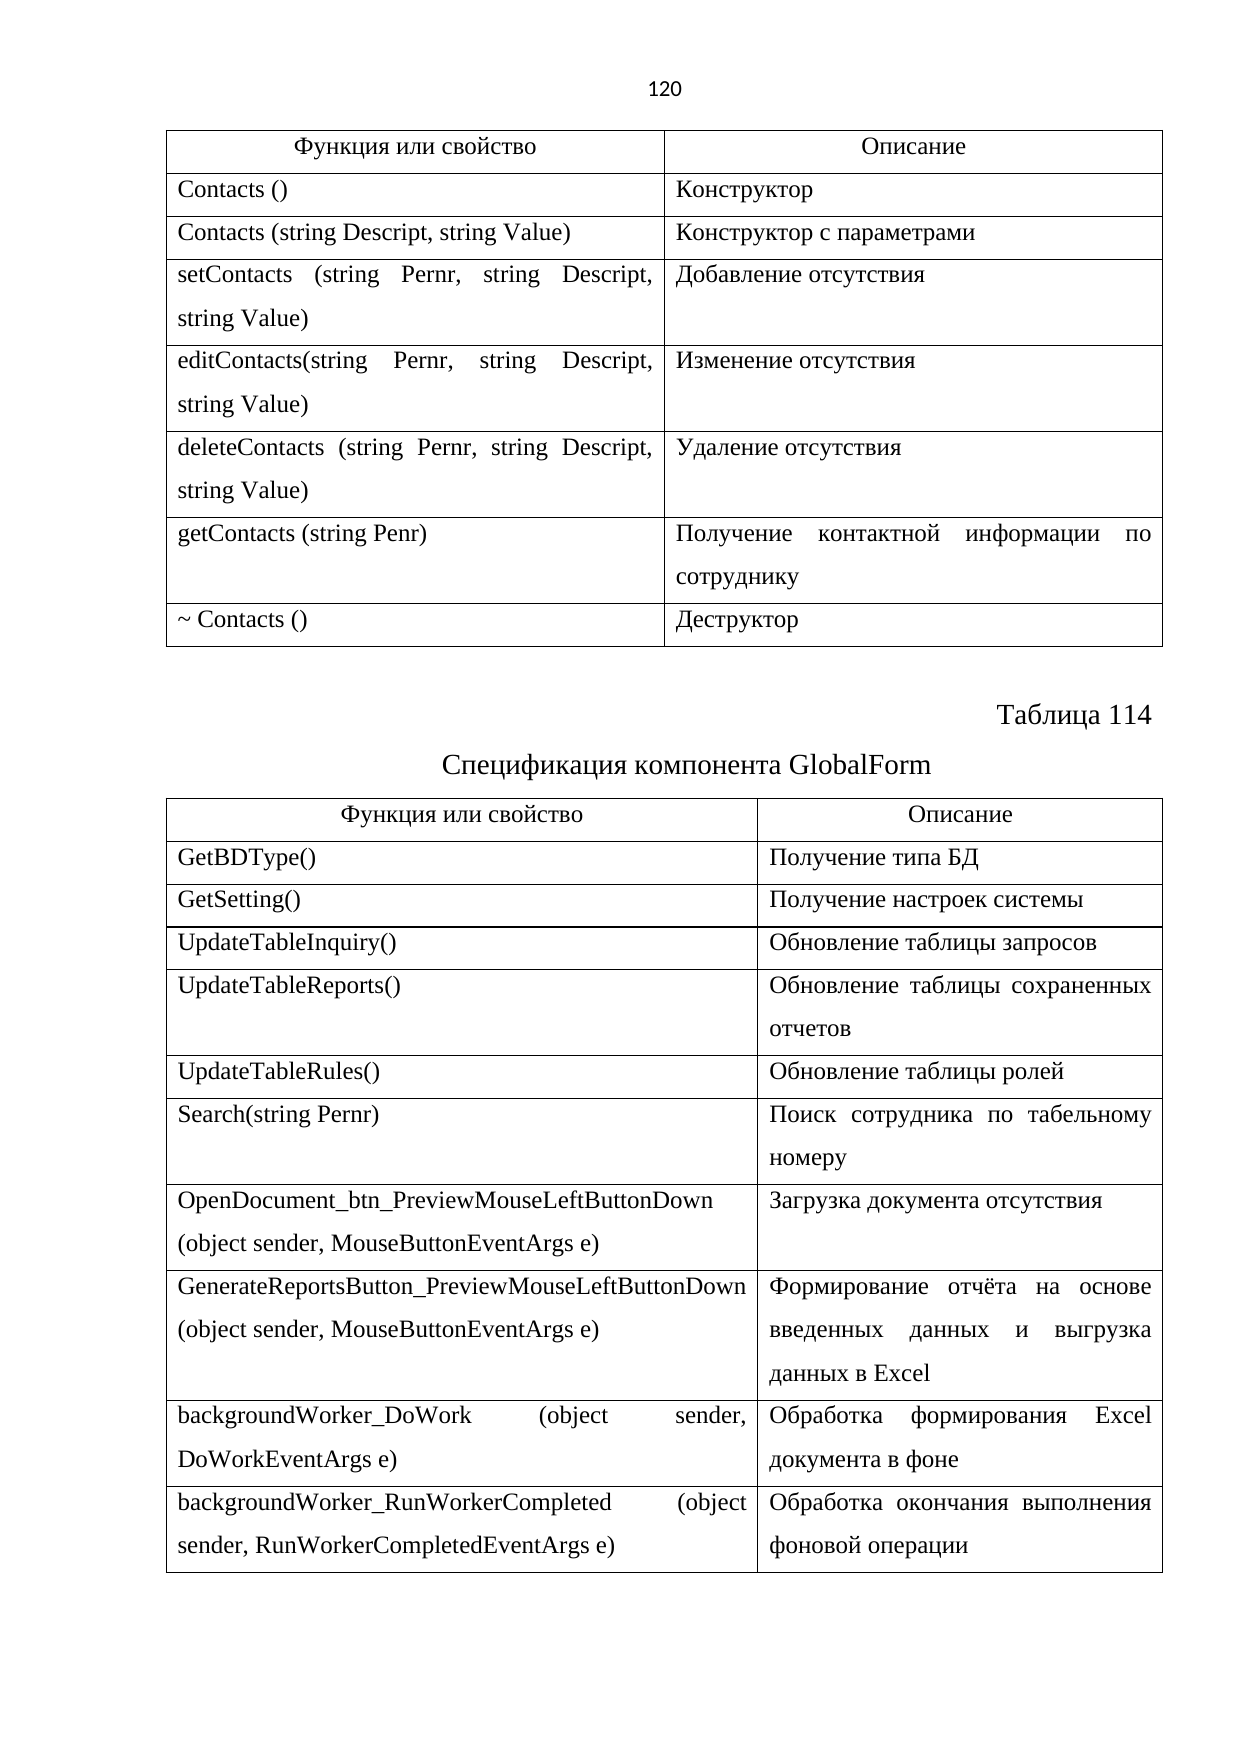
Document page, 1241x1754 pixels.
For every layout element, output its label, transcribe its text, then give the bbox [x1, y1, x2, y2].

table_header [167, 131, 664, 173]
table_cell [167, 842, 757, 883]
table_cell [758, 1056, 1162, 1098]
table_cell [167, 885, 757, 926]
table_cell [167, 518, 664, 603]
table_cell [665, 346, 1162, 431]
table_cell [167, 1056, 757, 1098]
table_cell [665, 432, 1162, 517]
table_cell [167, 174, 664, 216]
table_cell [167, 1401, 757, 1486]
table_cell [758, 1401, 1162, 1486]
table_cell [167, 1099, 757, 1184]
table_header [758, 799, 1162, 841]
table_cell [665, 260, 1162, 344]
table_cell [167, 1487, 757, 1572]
text Спецификация компонента GlobalForm [177, 747, 1152, 781]
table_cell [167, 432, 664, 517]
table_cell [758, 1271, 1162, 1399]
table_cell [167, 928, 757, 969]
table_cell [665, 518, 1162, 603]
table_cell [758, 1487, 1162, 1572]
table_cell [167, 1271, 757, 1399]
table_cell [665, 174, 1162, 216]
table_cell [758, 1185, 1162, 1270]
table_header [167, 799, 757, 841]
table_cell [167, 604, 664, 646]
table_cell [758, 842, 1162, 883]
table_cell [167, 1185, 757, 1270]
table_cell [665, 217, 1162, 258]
text Таблица 114 [177, 697, 1152, 731]
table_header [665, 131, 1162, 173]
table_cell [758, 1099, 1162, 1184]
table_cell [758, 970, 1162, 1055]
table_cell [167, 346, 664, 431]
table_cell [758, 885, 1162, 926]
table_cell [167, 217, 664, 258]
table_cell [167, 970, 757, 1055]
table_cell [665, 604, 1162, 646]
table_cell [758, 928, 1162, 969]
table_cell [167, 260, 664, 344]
